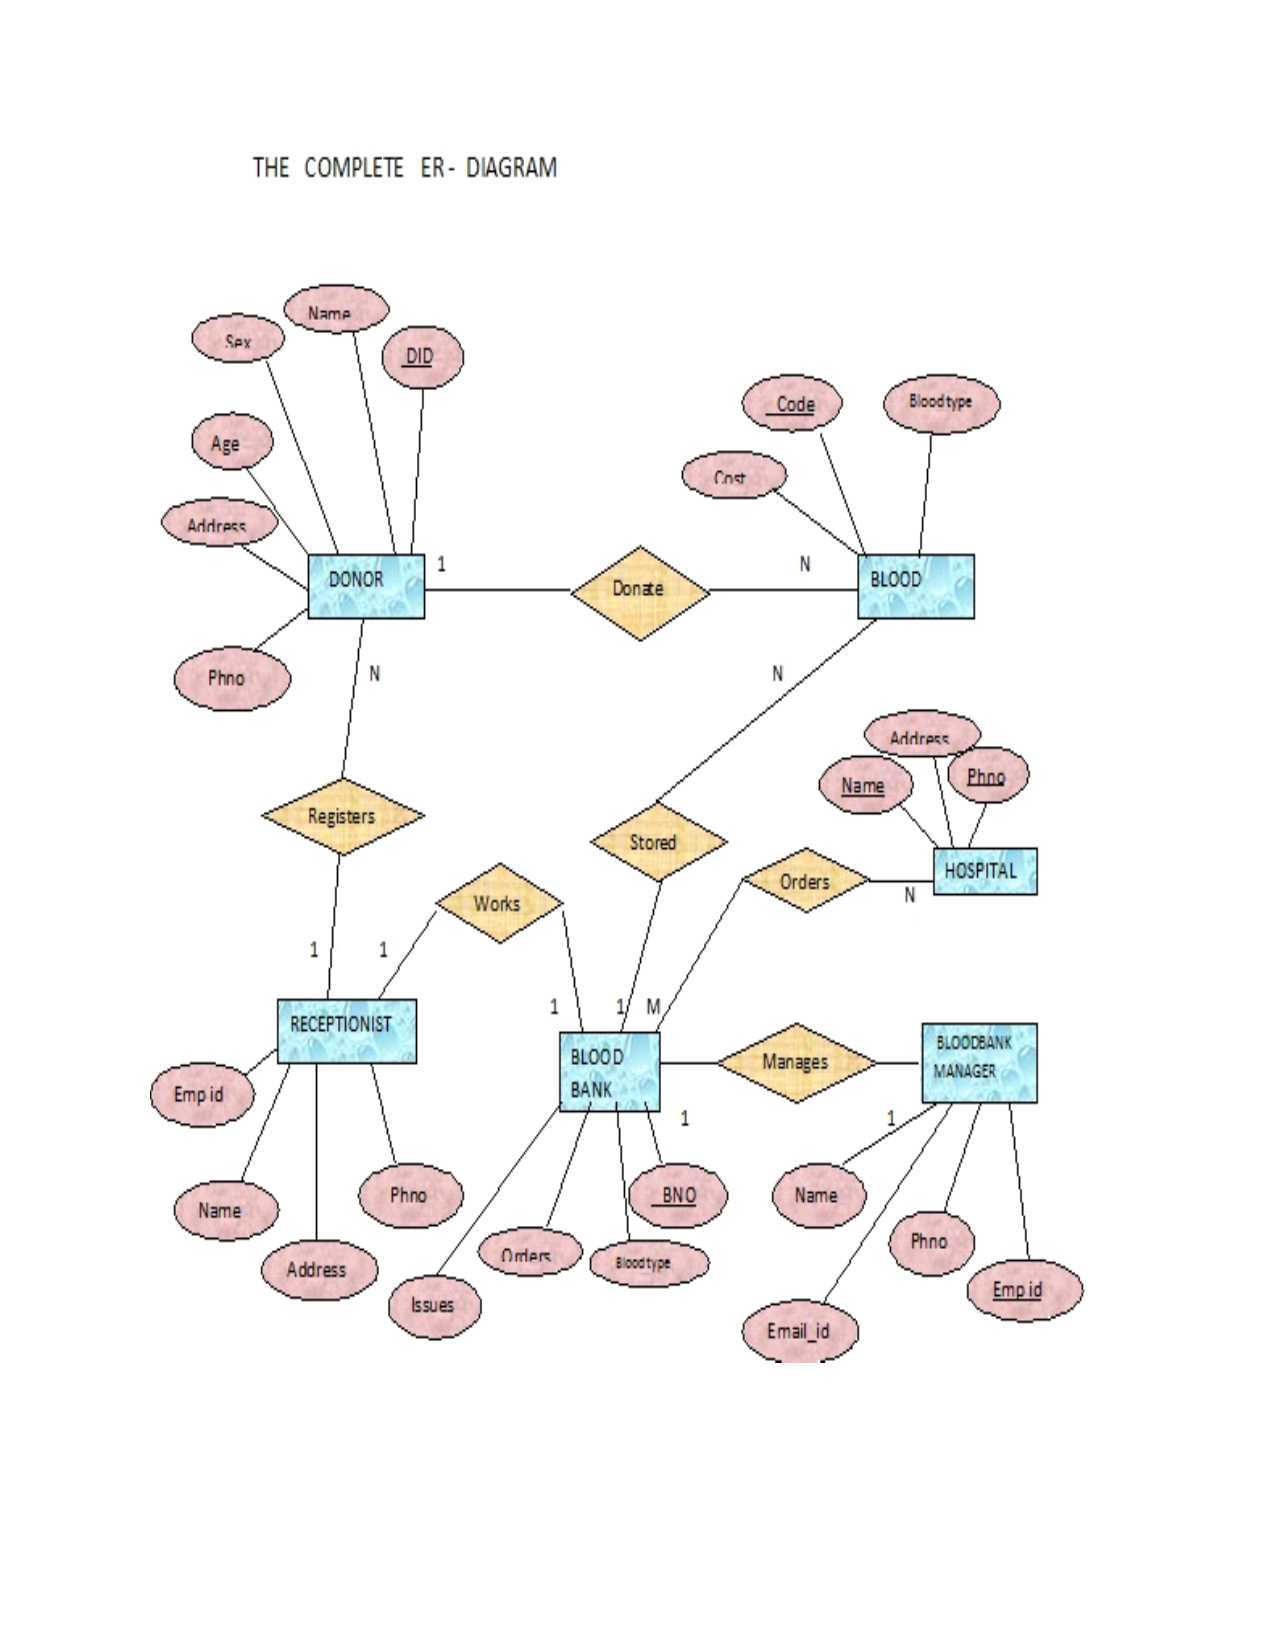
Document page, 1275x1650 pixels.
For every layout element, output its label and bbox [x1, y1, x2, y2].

picture [150, 150, 1085, 1363]
